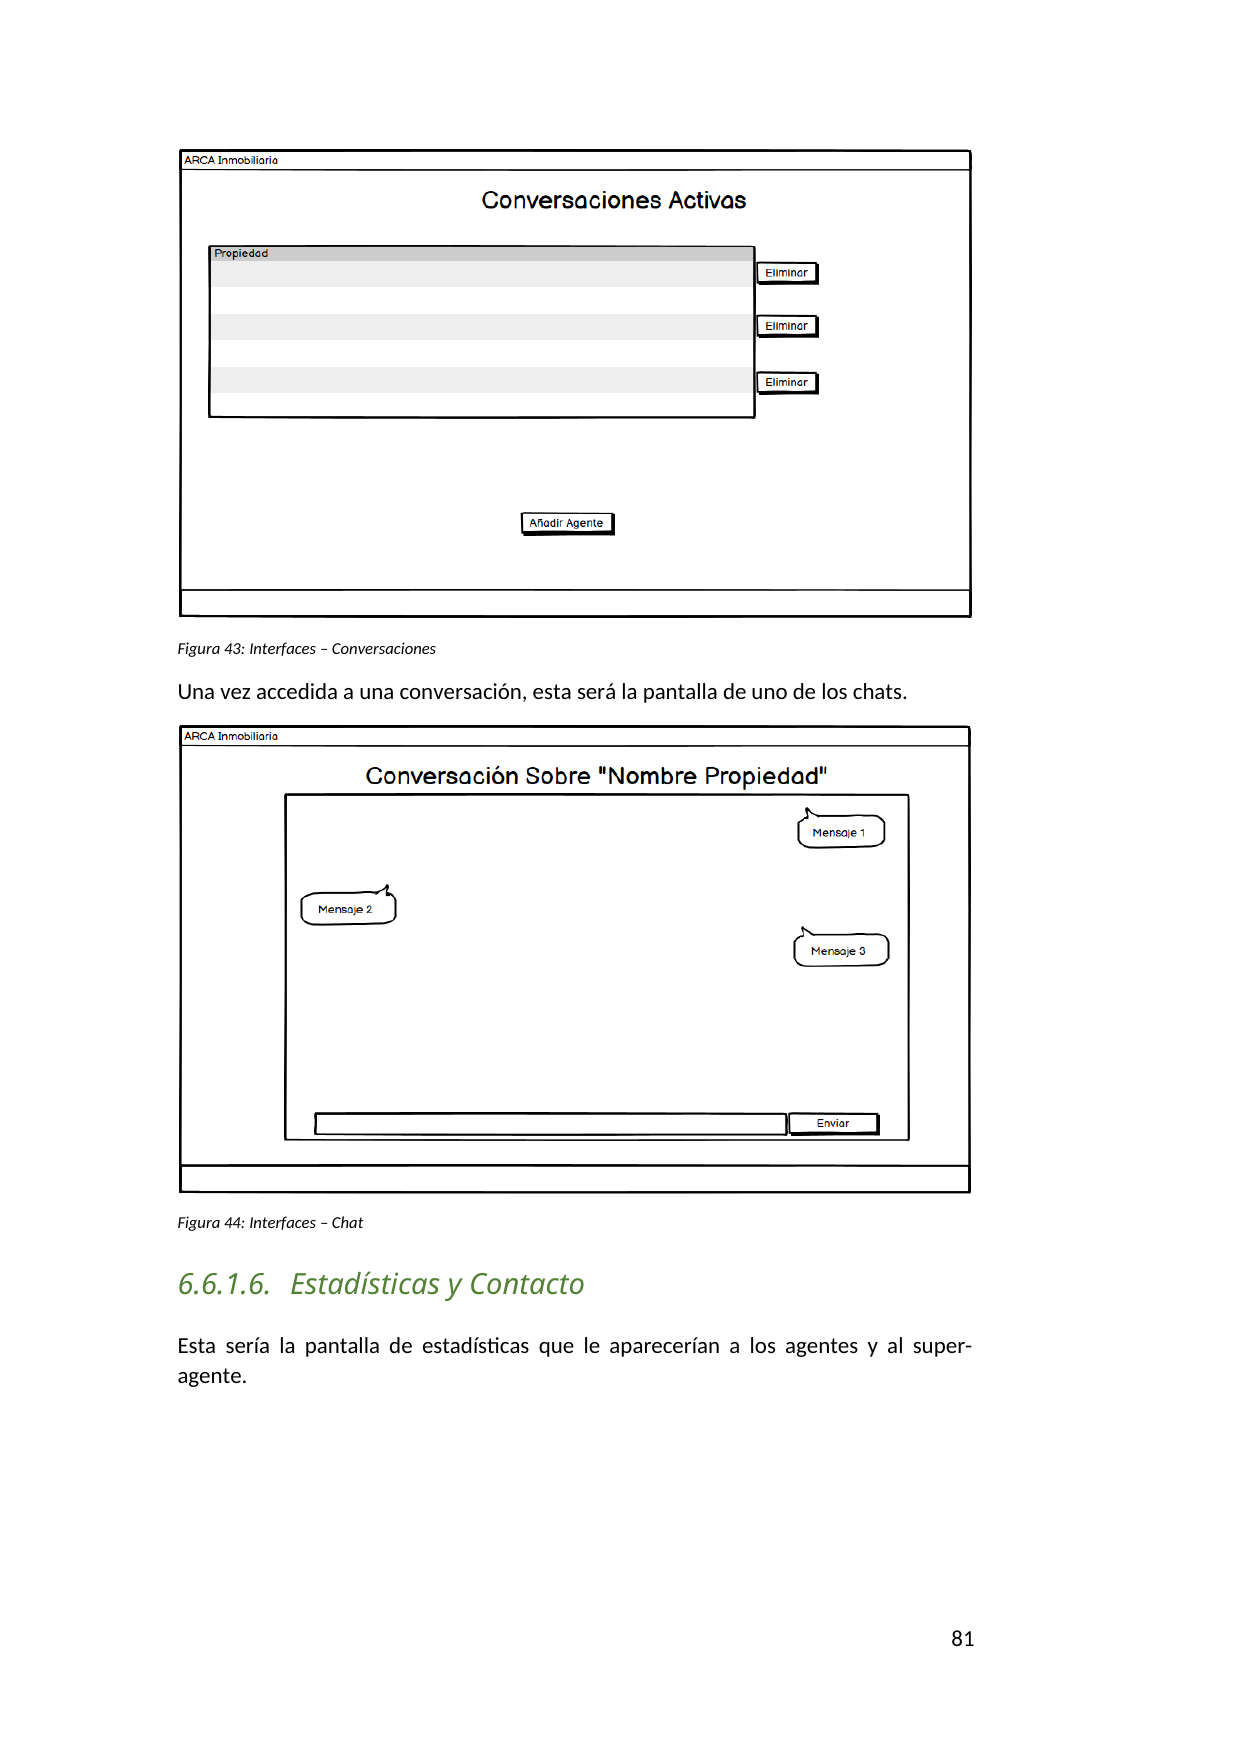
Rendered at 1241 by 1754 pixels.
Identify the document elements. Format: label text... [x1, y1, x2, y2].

picture [177, 723, 975, 1194]
subtitle Estadísticas y Contacto [177, 1263, 974, 1303]
text Esta sería la pantalla de estadísticas que le aparecerían a los agentes y al super-agente. [177, 1331, 974, 1389]
text Una vez accedida a una conversación, esta será la pantalla de uno de los chats. [177, 677, 974, 705]
text Figura 44: Interfaces – Chat [177, 1212, 974, 1232]
text Figura 43: Interfaces – Conversaciones [177, 638, 974, 659]
picture [177, 147, 975, 620]
